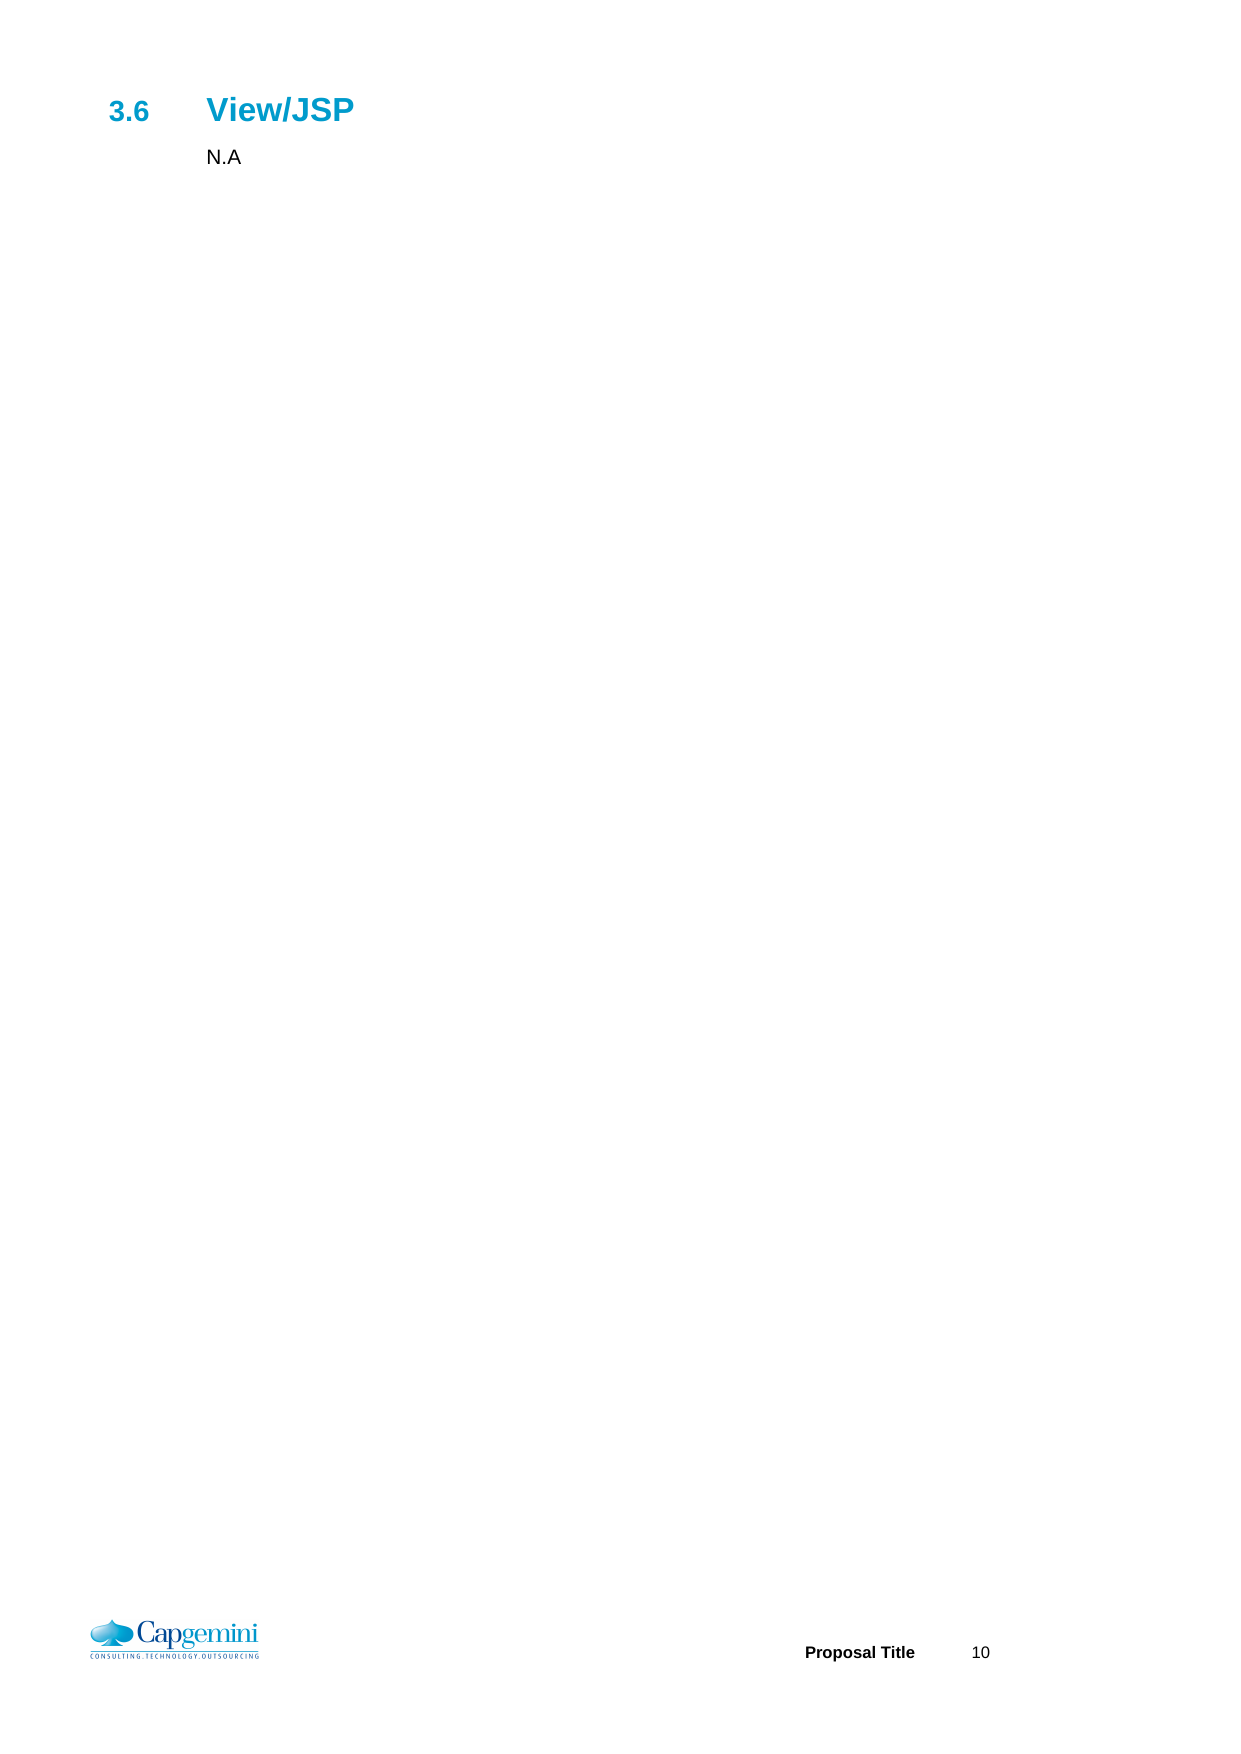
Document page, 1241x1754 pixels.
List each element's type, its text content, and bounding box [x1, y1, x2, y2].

picture [90, 1619, 259, 1659]
text N.A [206, 145, 1150, 169]
subtitle View/JSP [109, 90, 1150, 128]
